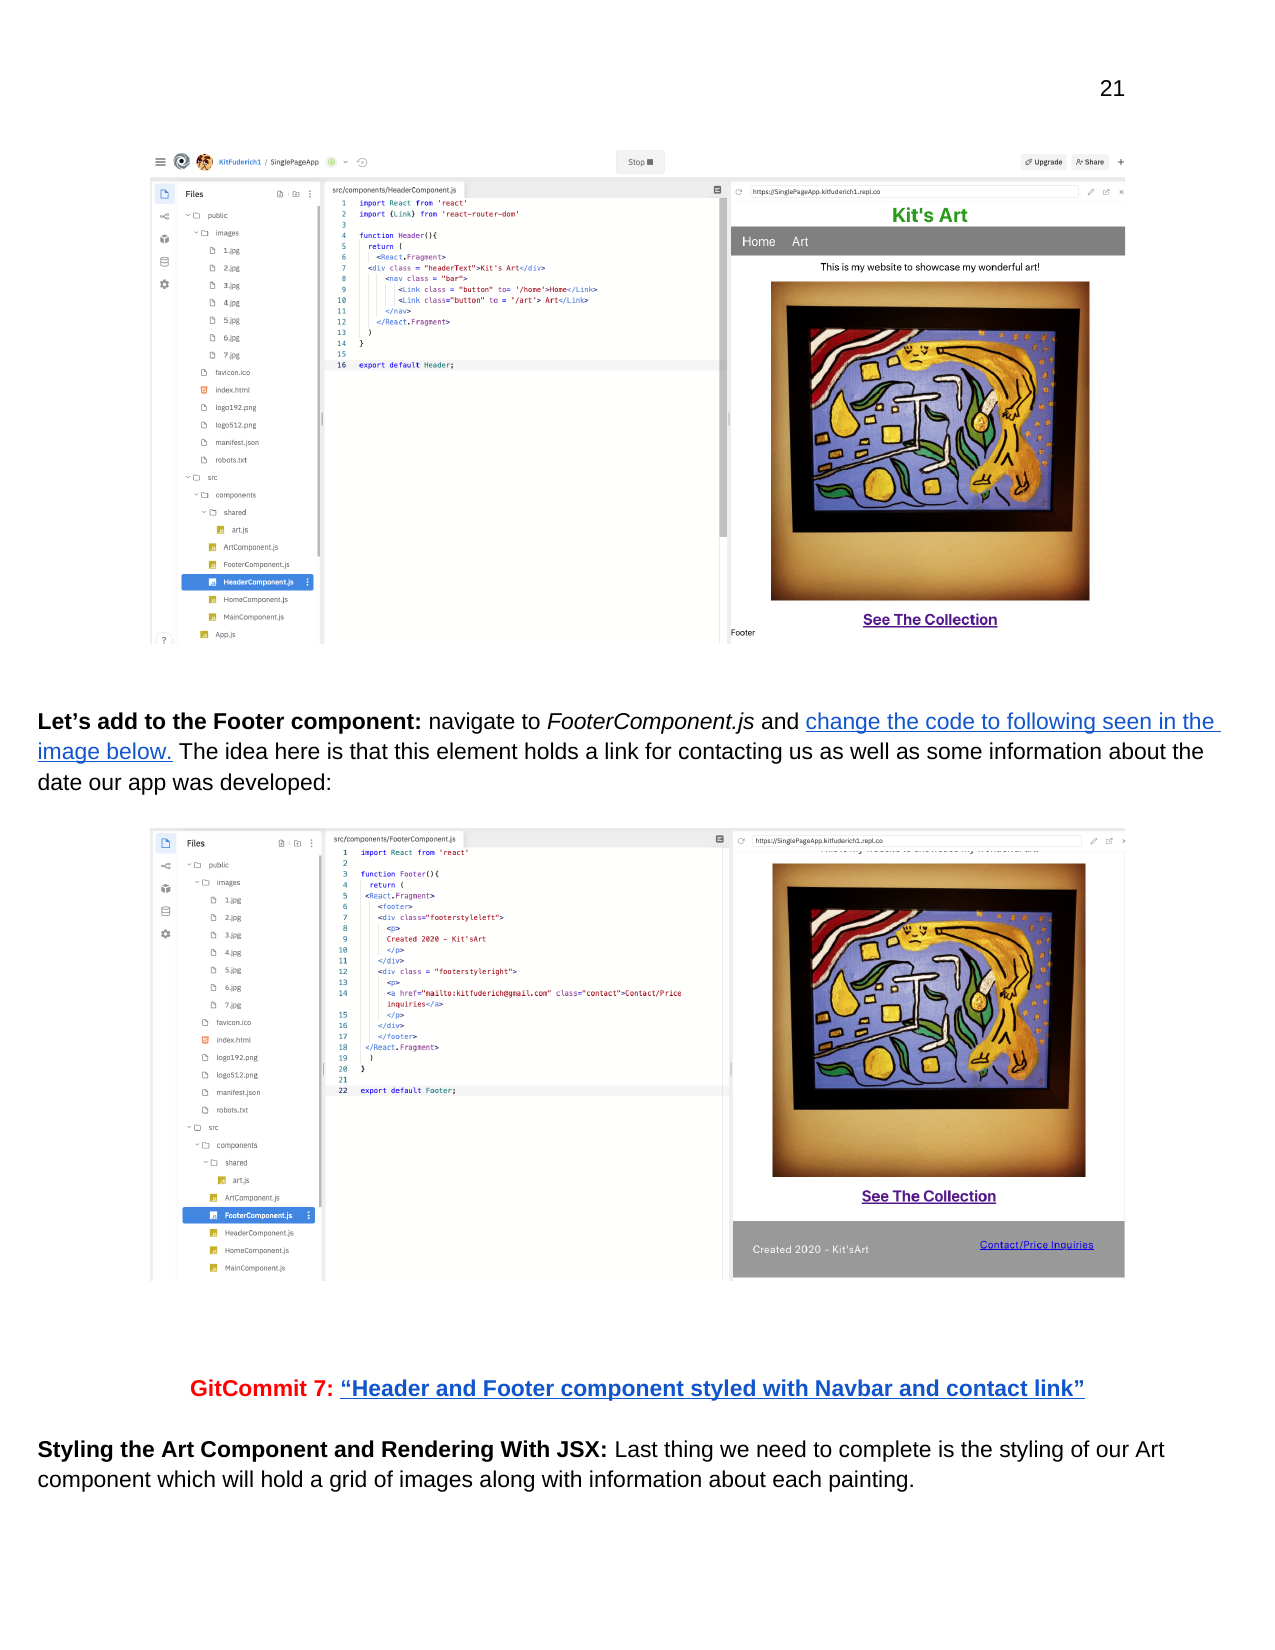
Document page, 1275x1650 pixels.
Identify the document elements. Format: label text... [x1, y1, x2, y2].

picture [150, 828, 1125, 1281]
text Styling the Art Component and Rendering With JSX: Last thing we need to complete is the styling of our Art component which will hold a grid of images along with information about each painting. [37, 1436, 1237, 1492]
picture [150, 150, 1125, 644]
text Let’s add to the Footer component: navigate to FooterComponent.js and change the code to following seen in the image below. The idea here is that this element holds a link for contacting us as well as some information about the date our app was developed: [37, 708, 1237, 795]
text GitCommit 7: “Header and Footer component styled with Navbar and contact link” [37, 1375, 1237, 1402]
